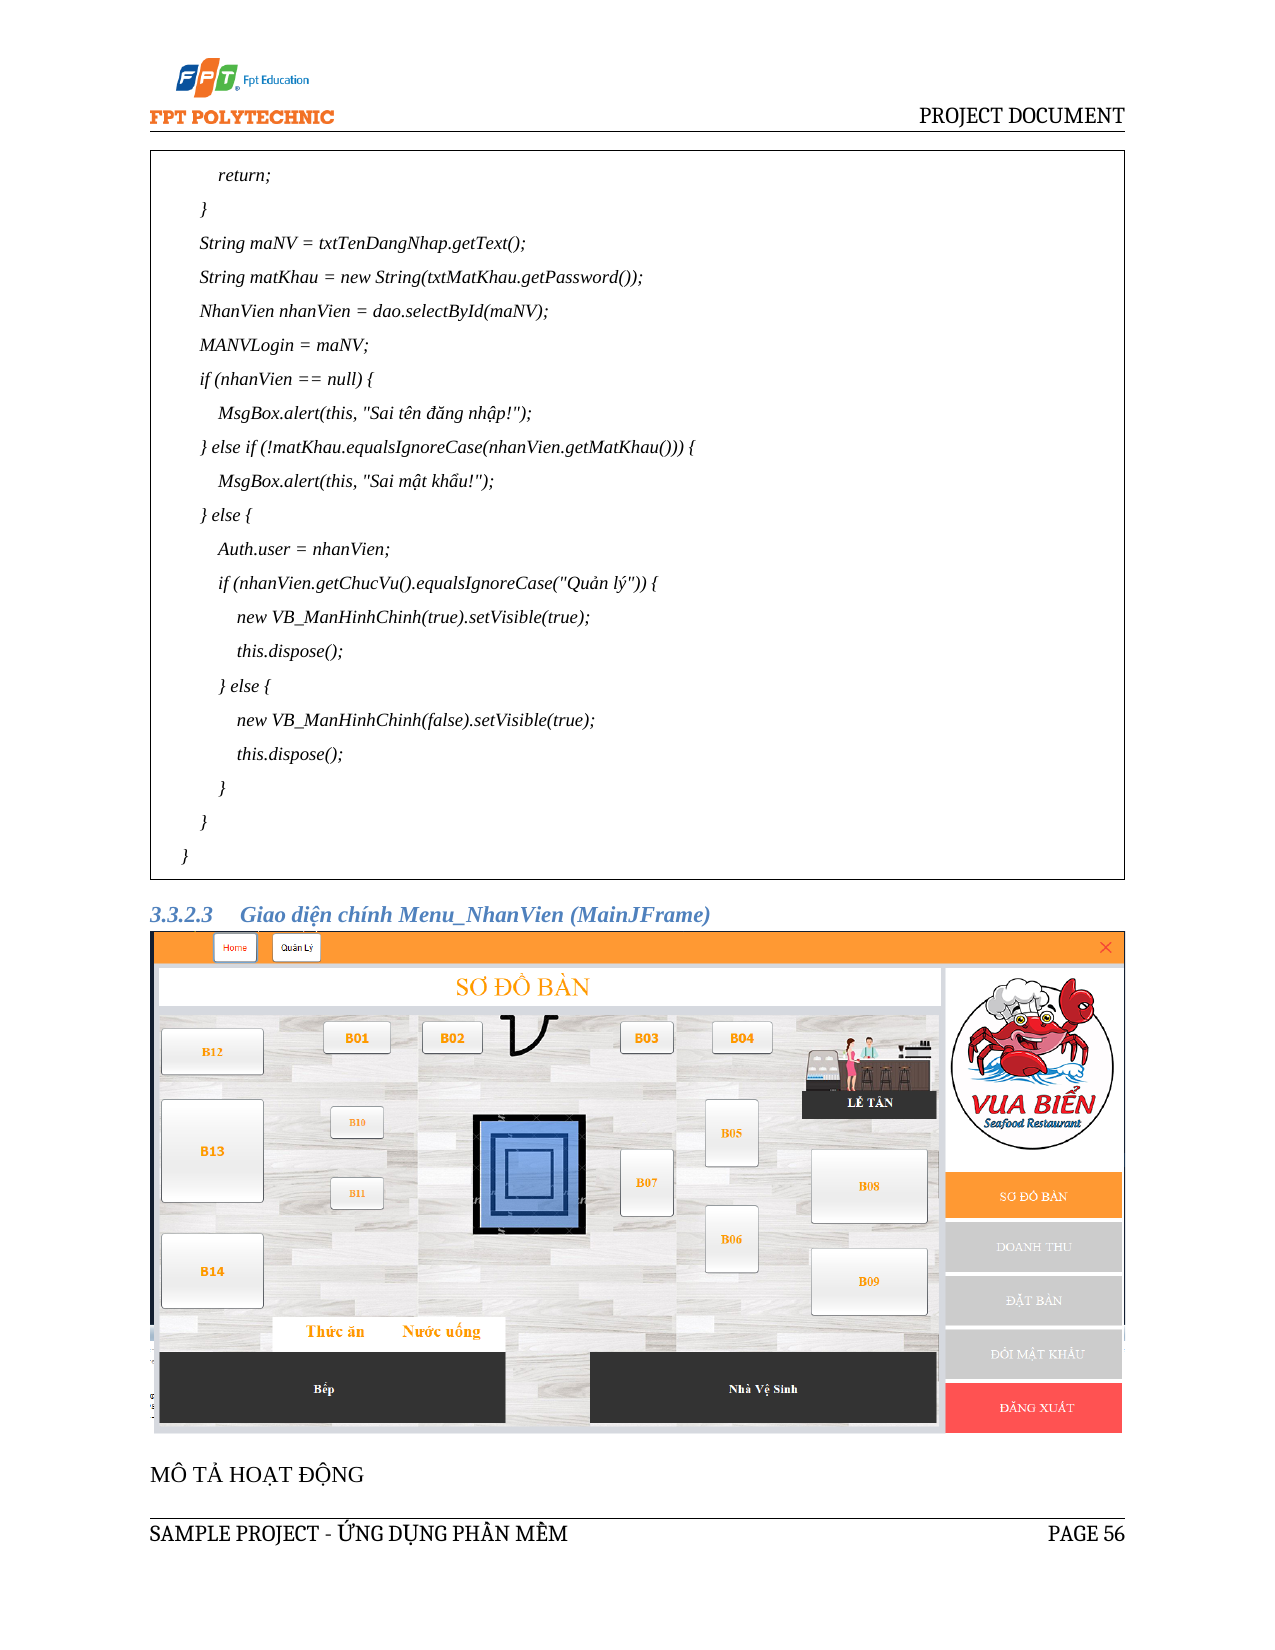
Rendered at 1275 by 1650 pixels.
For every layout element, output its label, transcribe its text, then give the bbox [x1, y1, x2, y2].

picture [150, 58, 336, 124]
text MÔ TẢ HOẠT ĐỘNG [150, 1461, 1125, 1487]
subtitle Giao diện chính Menu_NhanVien (MainJFrame) [150, 901, 1125, 927]
picture [150, 931, 1125, 1436]
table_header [151, 151, 1124, 879]
